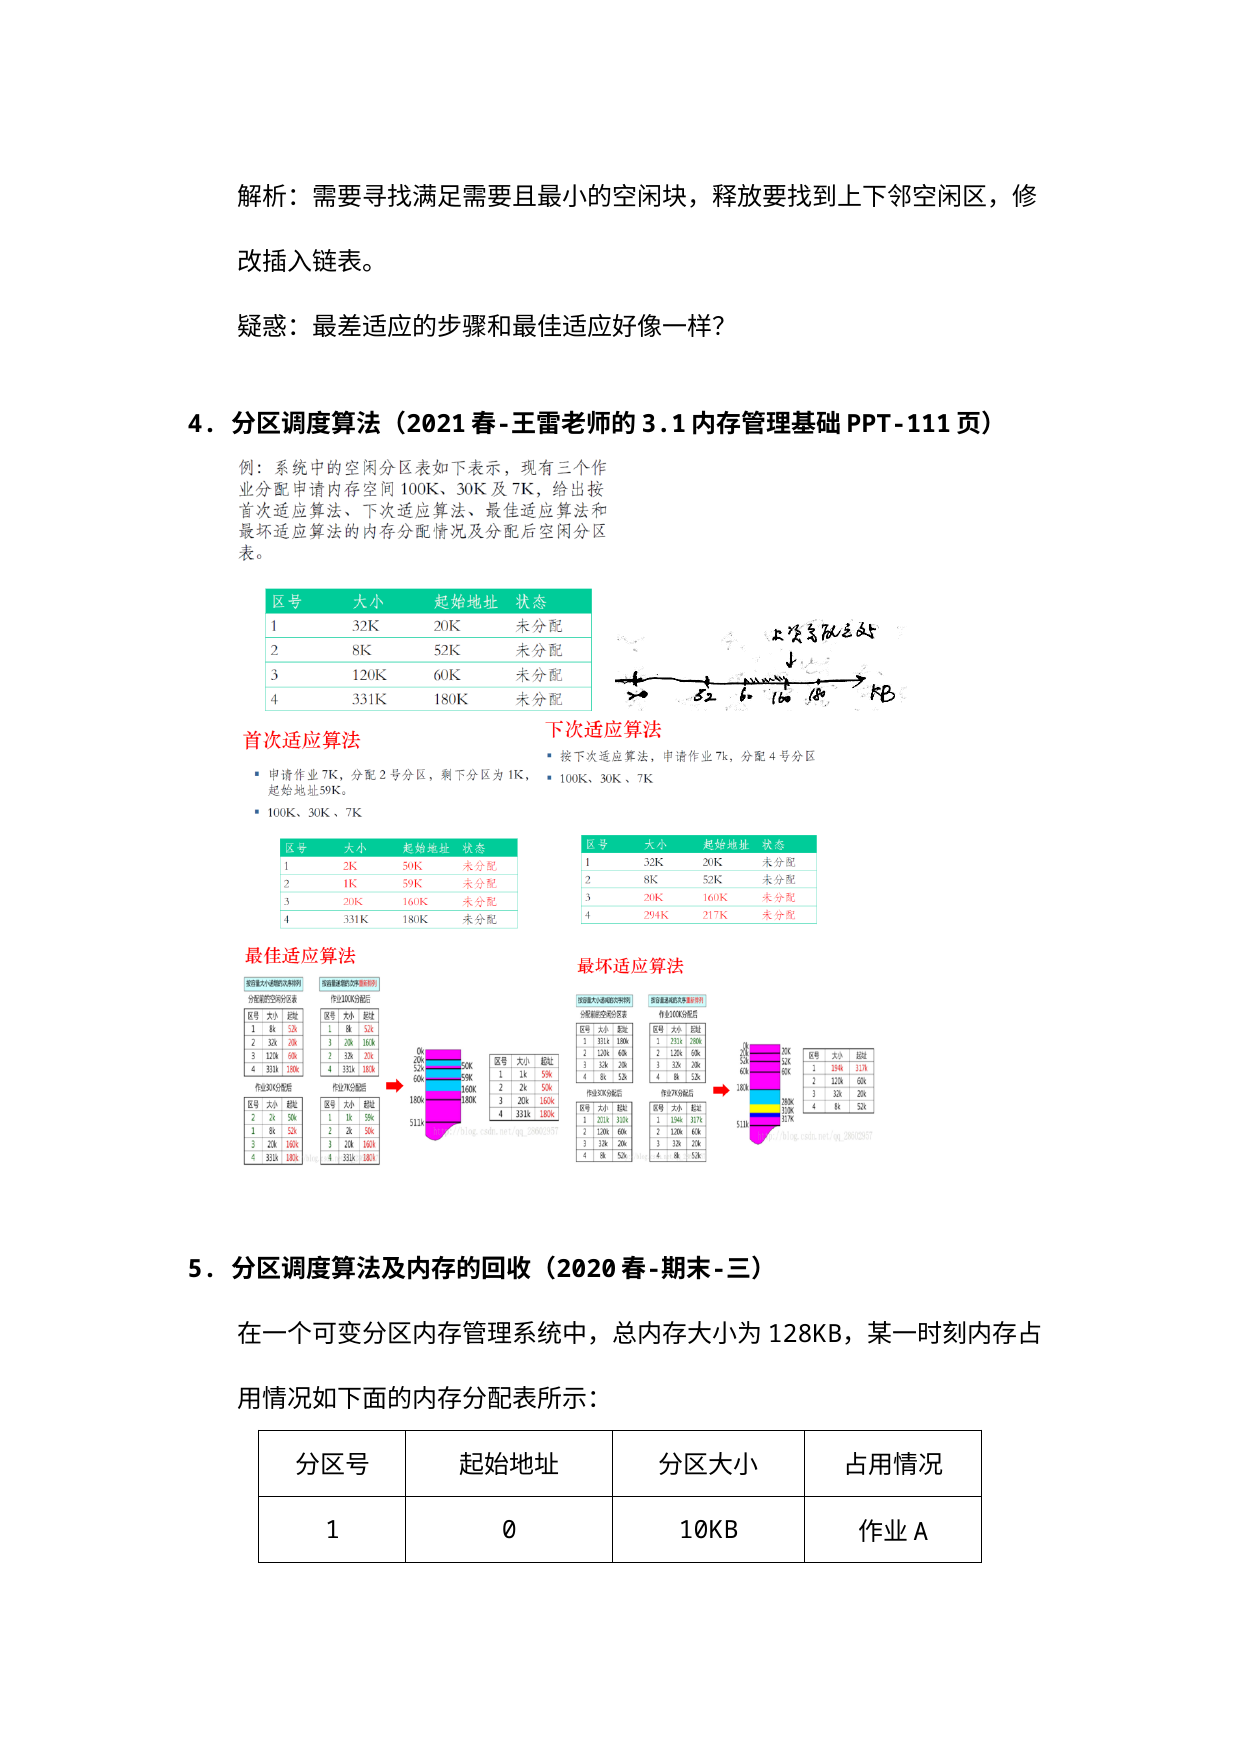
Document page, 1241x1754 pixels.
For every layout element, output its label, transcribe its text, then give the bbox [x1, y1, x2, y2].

table_cell 1 [259, 1497, 405, 1562]
list 分区调度算法及内存的回收（2020春-期末-三） [187, 1234, 1053, 1299]
text 在一个可变分区内存管理系统中，总内存大小为128KB，某一时刻内存占用情况如下面的内存分配表所示： [237, 1299, 1053, 1429]
table_header 分区大小 [613, 1431, 804, 1496]
picture [237, 454, 907, 711]
table_cell 作业A [805, 1497, 981, 1562]
table_cell 10KB [613, 1497, 804, 1562]
list 分区调度算法（2021春-王雷老师的3.1内存管理基础PPT-111页） [187, 389, 1053, 454]
table_header 分区号 [259, 1431, 405, 1496]
text 疑惑：最差适应的步骤和最佳适应好像一样？ [237, 292, 1053, 357]
table_header 起始地址 [406, 1431, 612, 1496]
picture [237, 714, 845, 929]
picture [237, 942, 886, 1172]
table_header 占用情况 [805, 1431, 981, 1496]
text 解析：需要寻找满足需要且最小的空闲块，释放要找到上下邻空闲区，修改插入链表。 [237, 162, 1053, 292]
table_cell 0 [406, 1497, 612, 1562]
